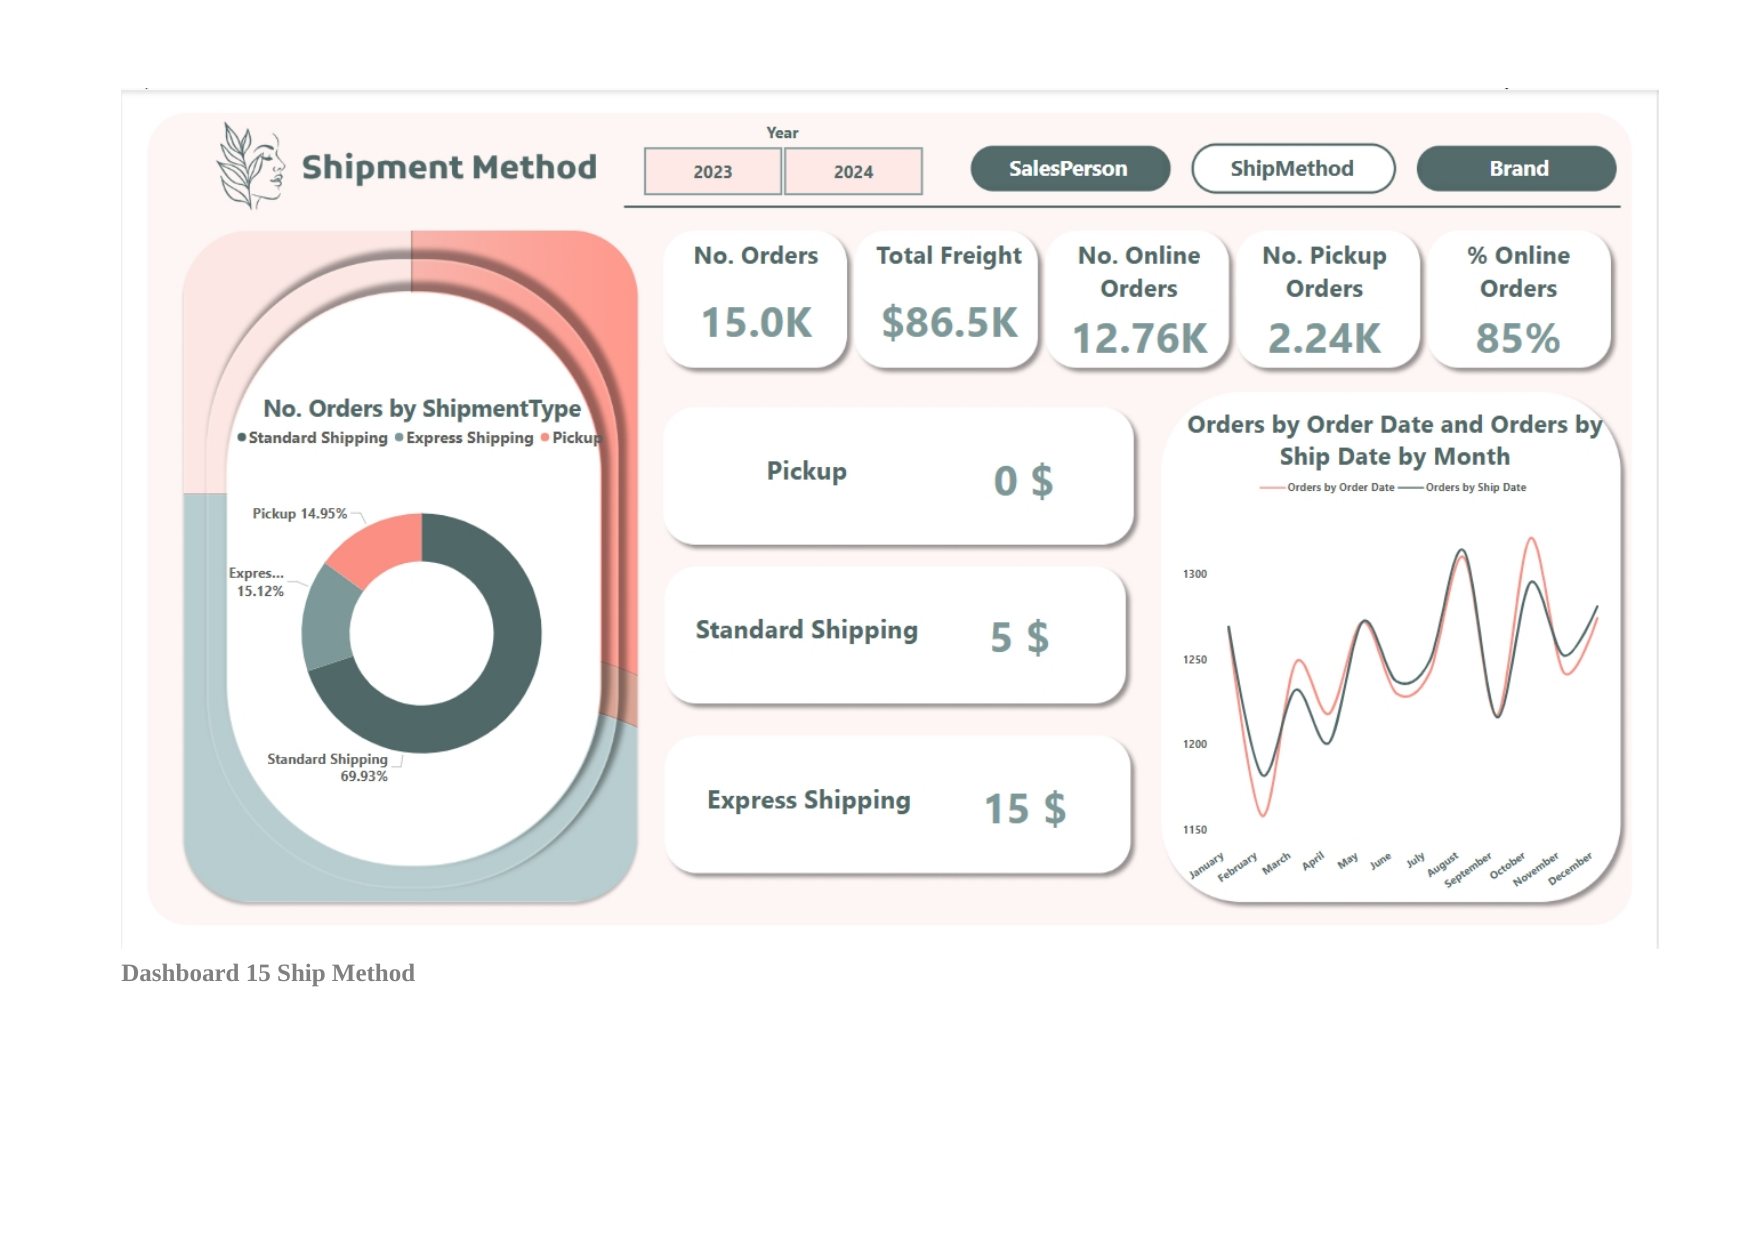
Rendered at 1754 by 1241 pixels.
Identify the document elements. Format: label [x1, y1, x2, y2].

picture [121, 88, 1659, 949]
